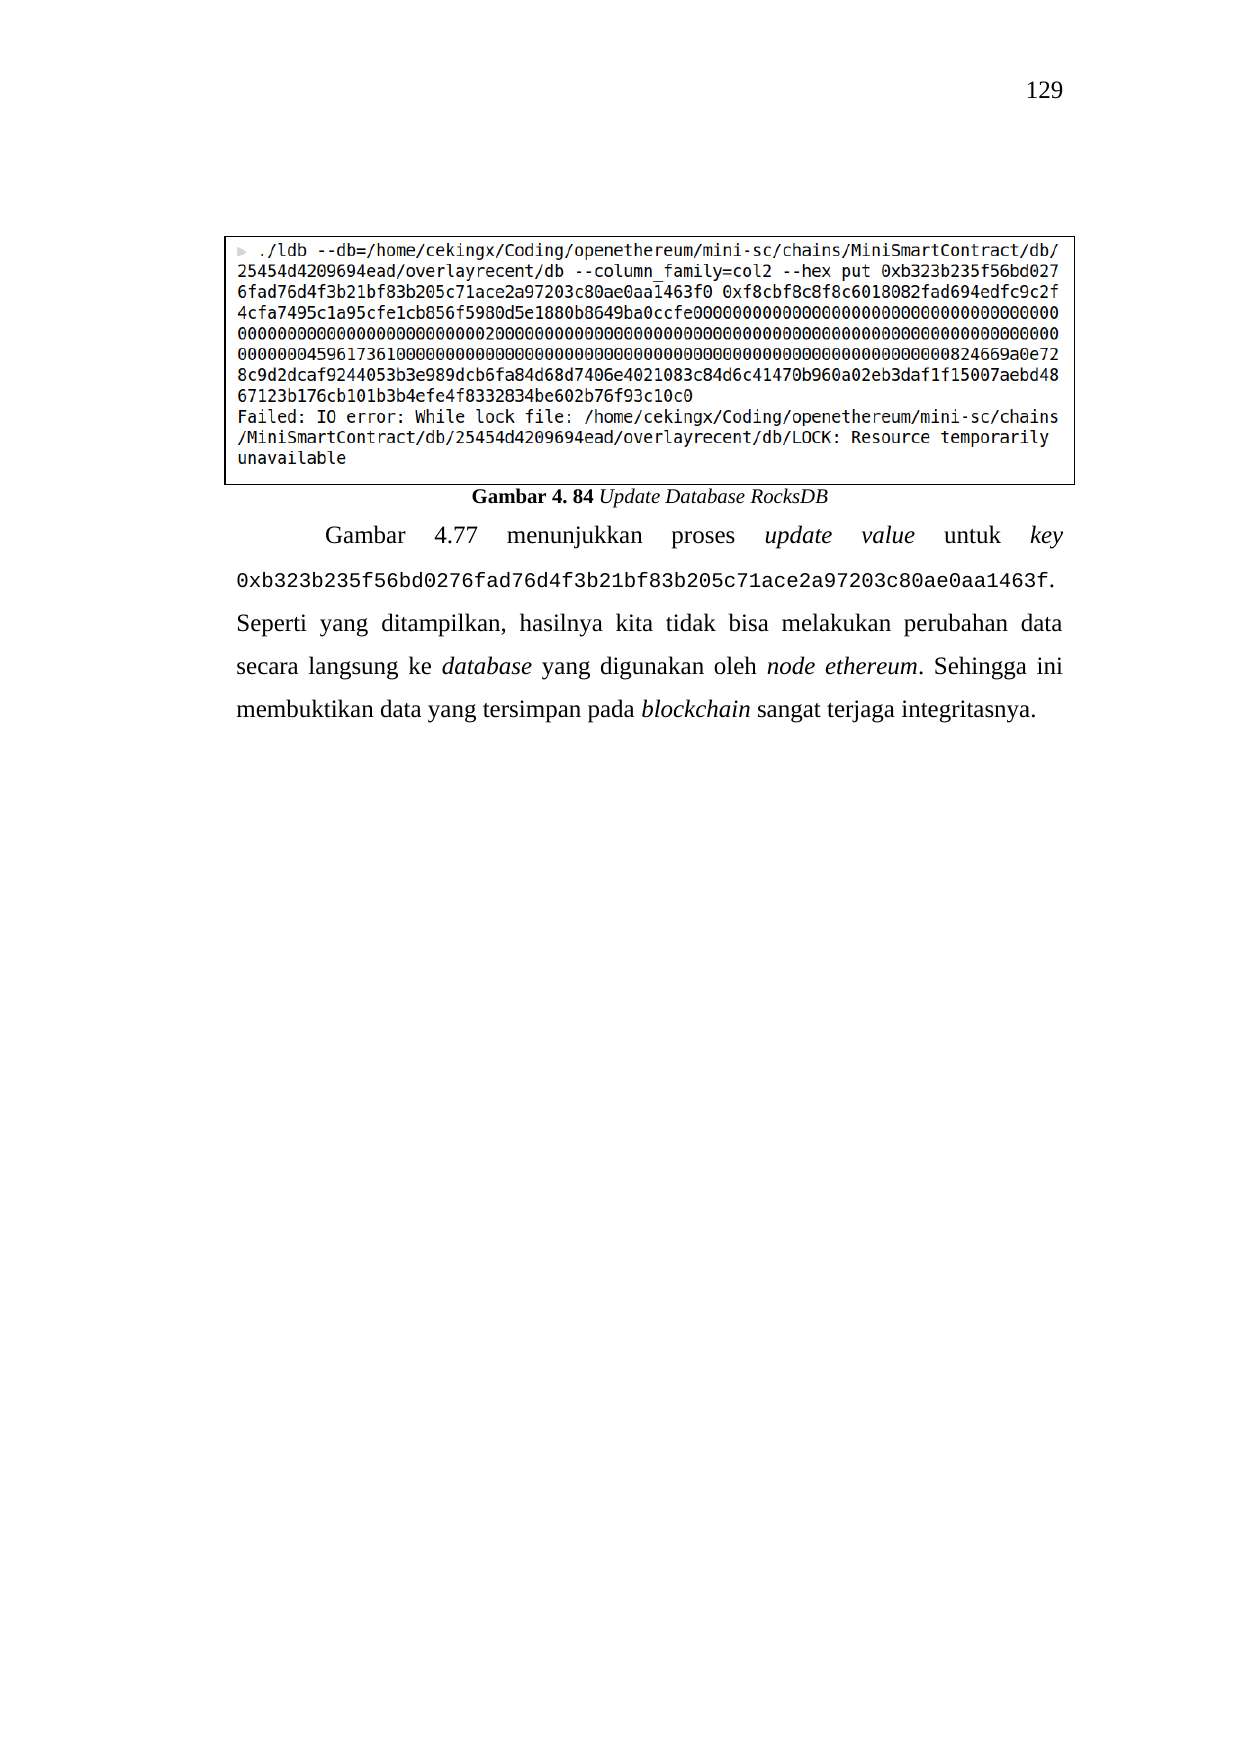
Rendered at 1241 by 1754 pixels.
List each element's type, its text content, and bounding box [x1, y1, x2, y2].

table_header [226, 237, 1074, 483]
picture [236, 237, 1064, 470]
text Gambar 4. 84 Update Database RocksDB [236, 485, 1063, 508]
text Gambar 4.77 menunjukkan proses update value untuk key 0xb323b235f56bd0276fad76d4f3b21bf83b205c71ace2a97203c80ae0aa1463f. Seperti yang ditampilkan, hasilnya kita tidak bisa melakukan perubahan data secara langsung ke database yang digunakan oleh node ethereum. Sehingga ini membuktikan data yang tersimpan pada blockchain sangat terjaga integritasnya. [236, 521, 1063, 723]
